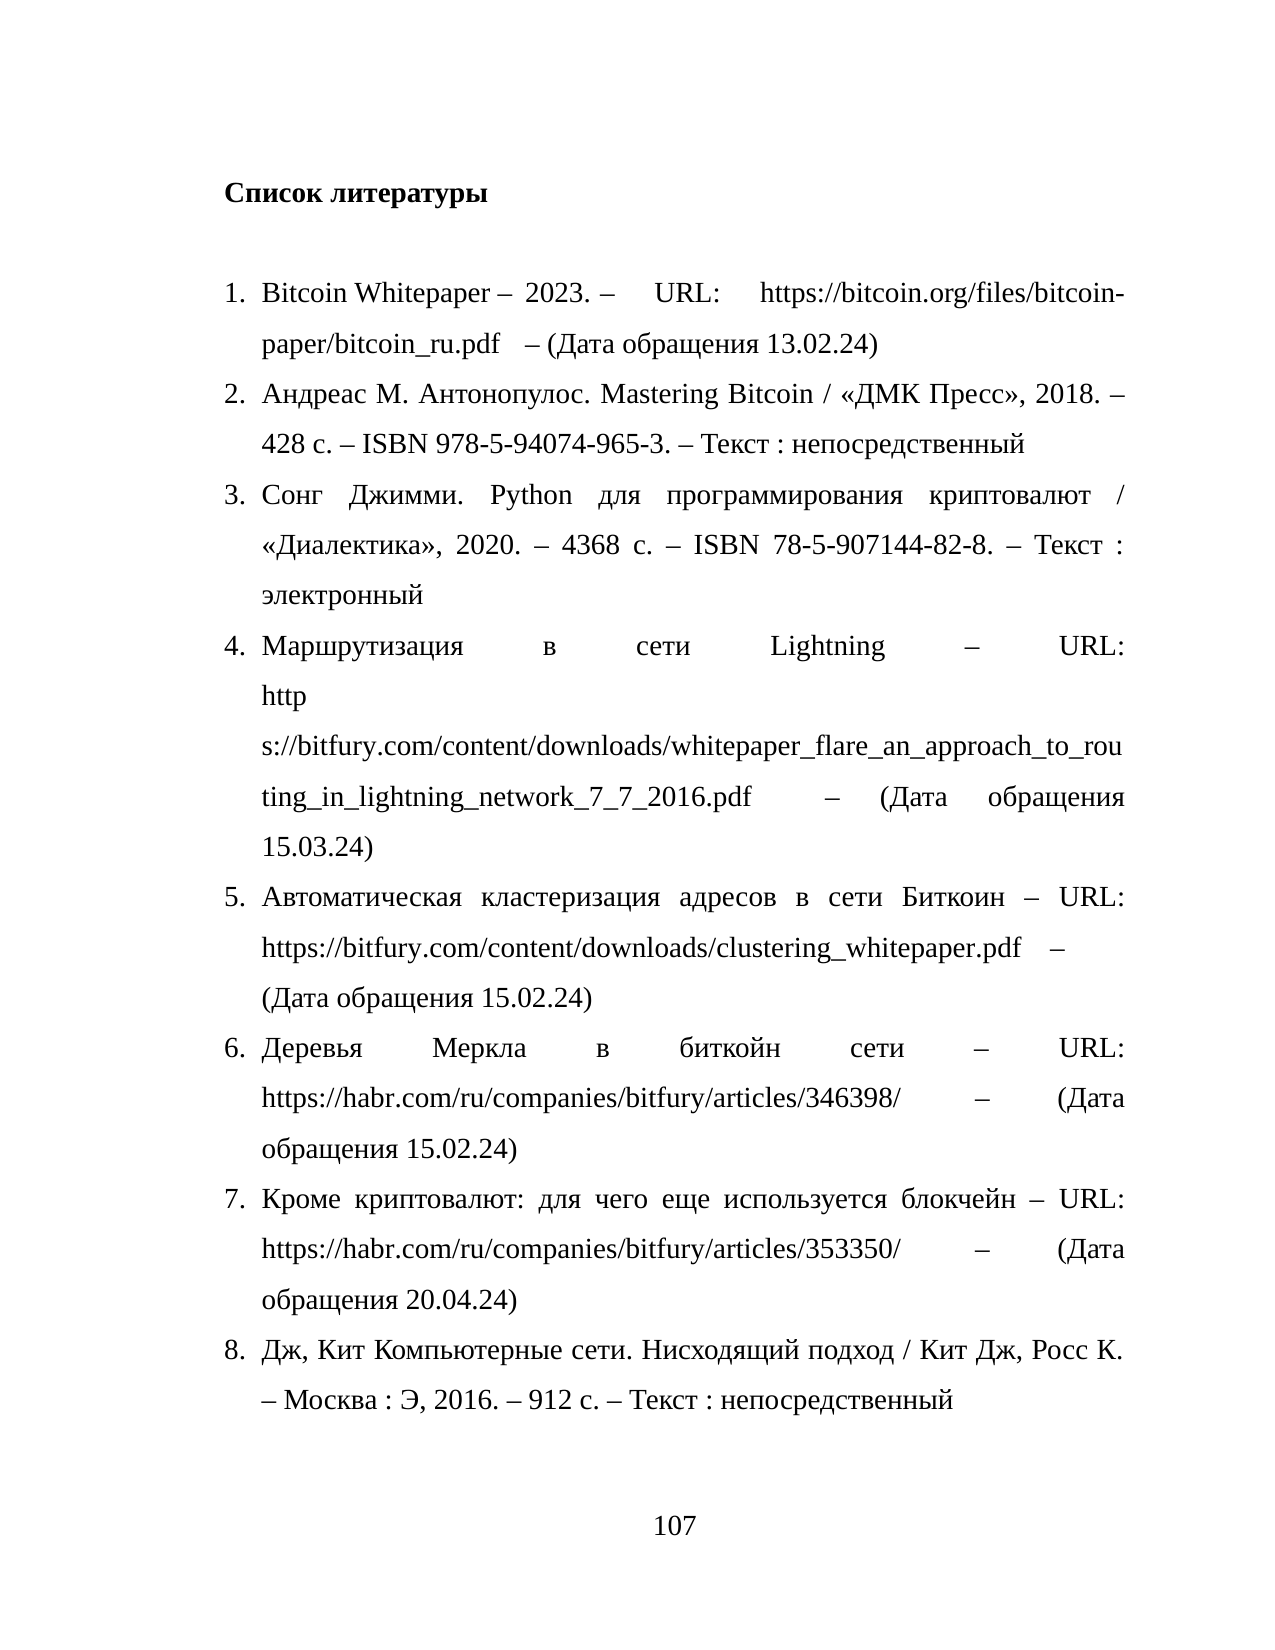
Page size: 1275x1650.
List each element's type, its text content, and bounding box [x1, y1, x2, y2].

list Дж, Кит Компьютерные сети. Нисходящий подход / Кит Дж, Росс К. – Москва : Э, 2016. – 912 с. – Текст : непосредственный [224, 1332, 1125, 1416]
list Андреас М. Антонопулос. Mastering Bitcoin / «ДМК Пресс», 2018. – 428 с. – ISBN 978-5-94074-965-3. – Текст : непосредственный [224, 376, 1125, 460]
list Автоматическая кластеризация адресов в сети Биткоин – URL: https://bitfury.com/content/downloads/clustering_whitepaper.pdf – (Дата обращения 15.02.24) [224, 879, 1125, 1013]
list Маршрутизация в сети Lightning – URL: https://bitfury.com/content/downloads/whitepaper_flare_an_approach_to_routing_in_lightning_network_7_7_2016.pdf – (Дата обращения 15.03.24) [224, 628, 1125, 863]
subtitle Список литературы [150, 175, 1125, 208]
list Сонг Джимми. Python для программирования криптовалют / «Диалектика», 2020. – 4368 с. – ISBN 78-5-907144-82-8. – Текст : электронный [224, 477, 1125, 611]
list Кроме криптовалют: для чего еще используется блокчейн – URL: https://habr.com/ru/companies/bitfury/articles/353350/ – (Дата обращения 20.04.24) [224, 1181, 1125, 1315]
list Деревья Меркла в биткойн сети – URL: https://habr.com/ru/companies/bitfury/articles/346398/ – (Дата обращения 15.02.24) [224, 1030, 1125, 1164]
list Bitcoin Whitepaper – 2023. – URL: https://bitcoin.org/files/bitcoin-paper/bitcoin_ru.pdf – (Дата обращения 13.02.24) [224, 276, 1125, 359]
